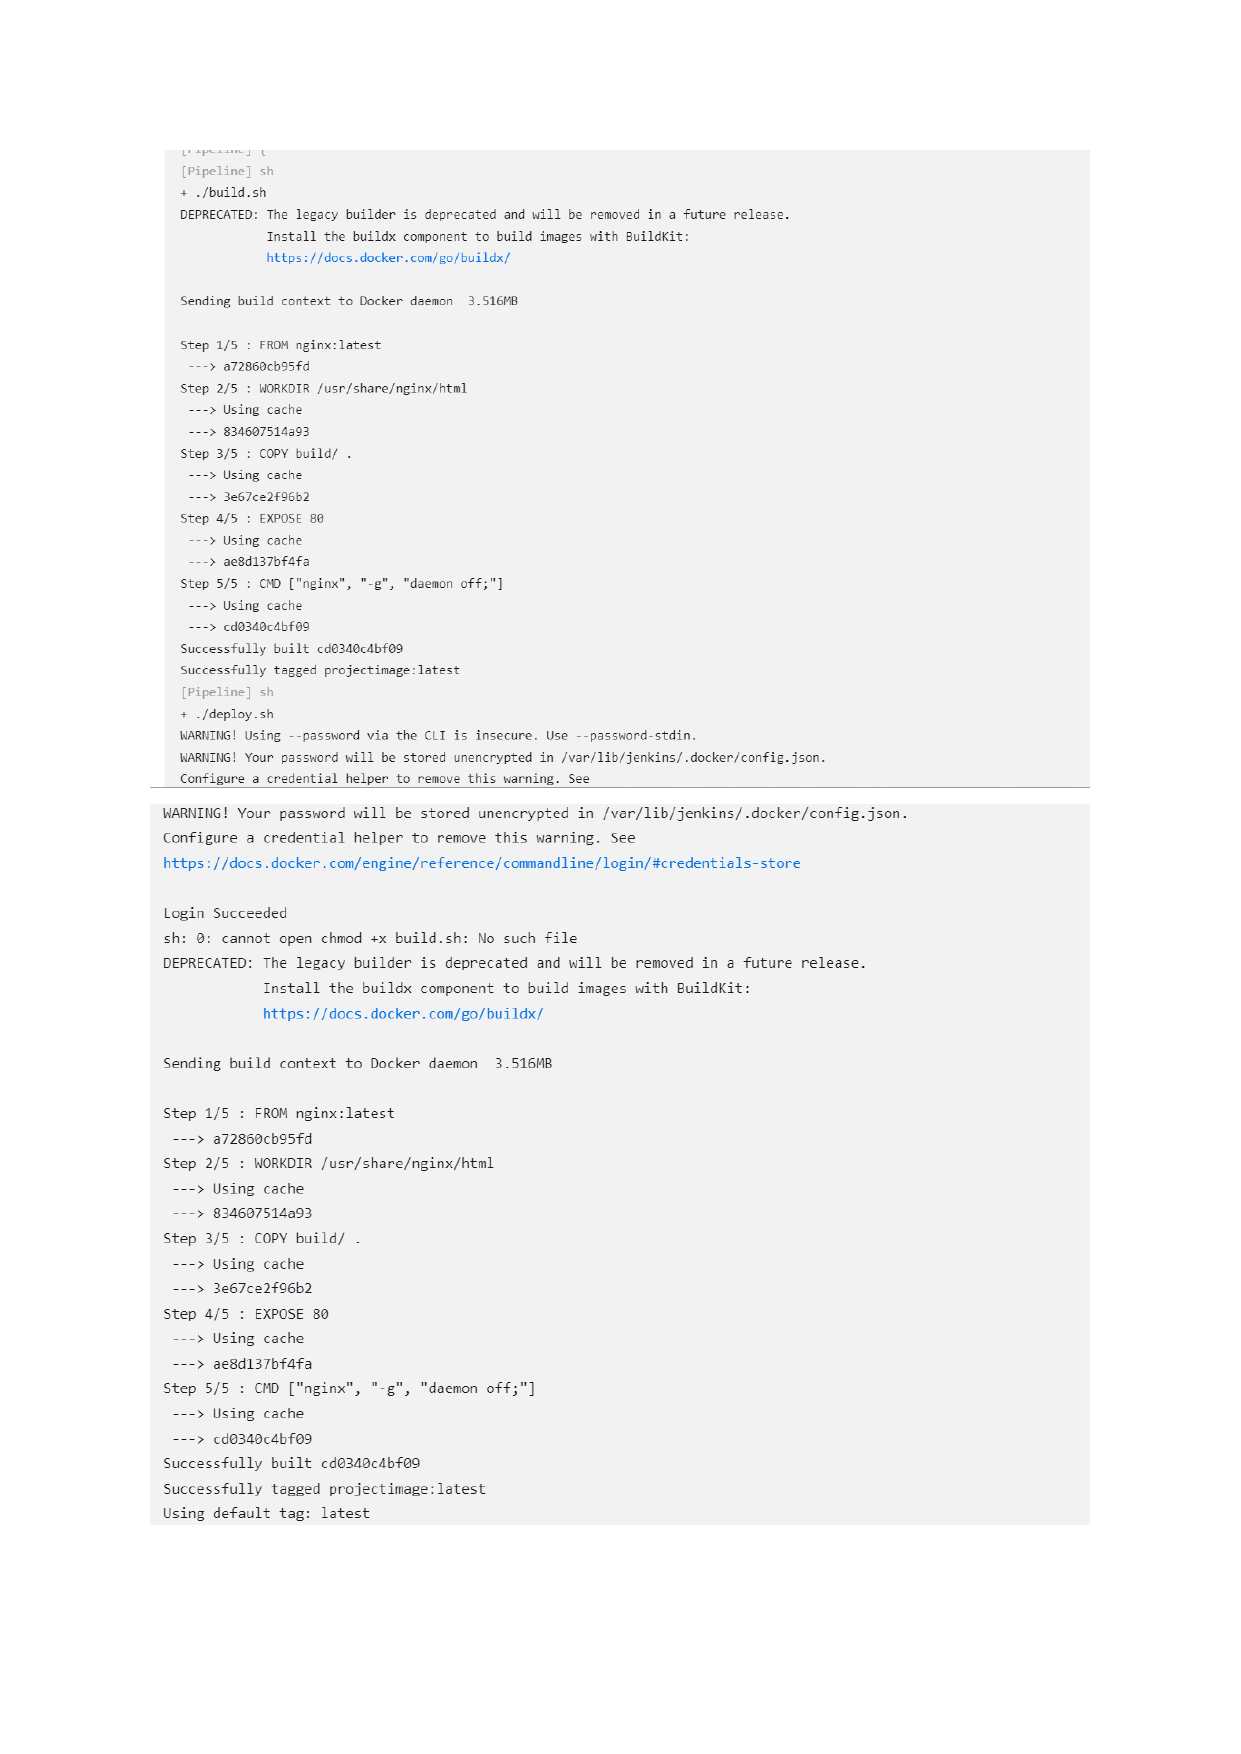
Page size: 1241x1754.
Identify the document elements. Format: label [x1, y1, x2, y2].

picture [150, 150, 1091, 788]
picture [150, 804, 1091, 1525]
